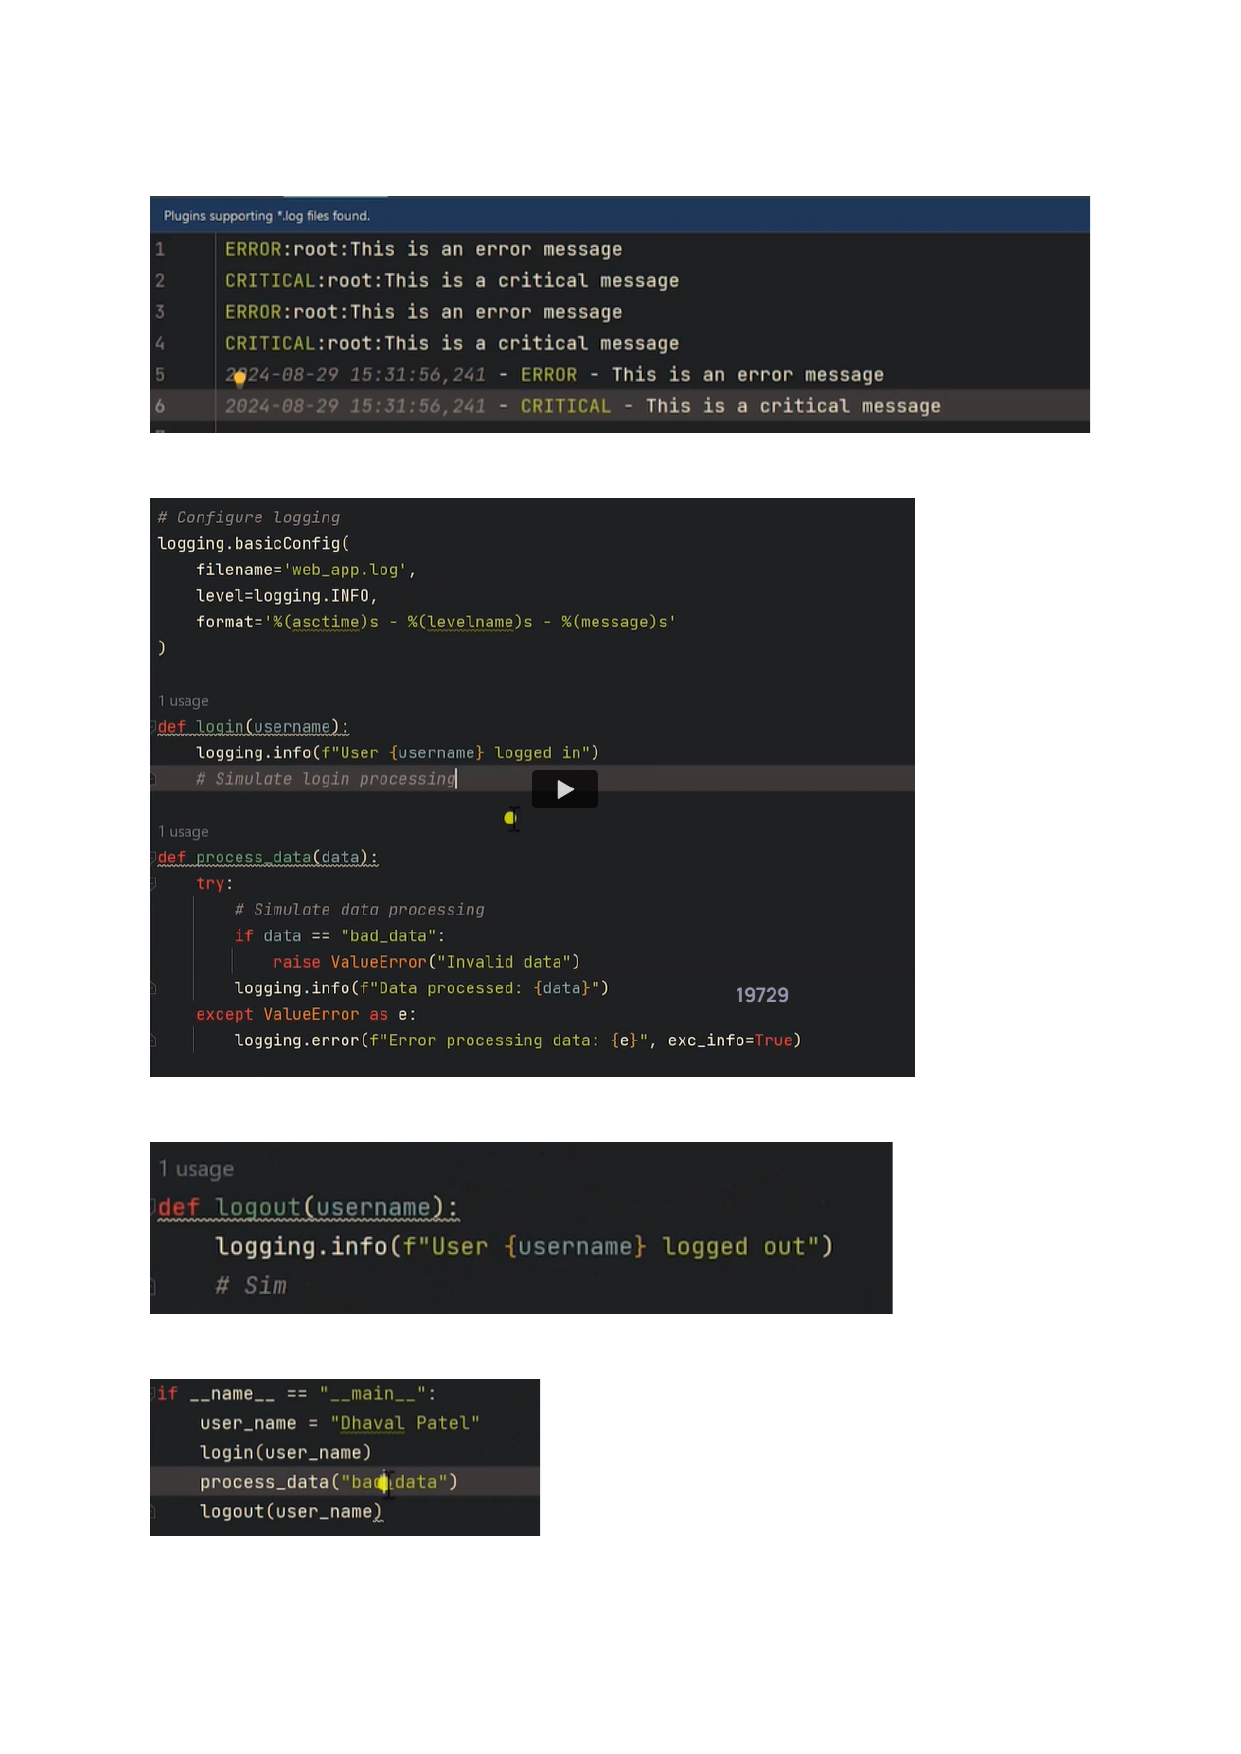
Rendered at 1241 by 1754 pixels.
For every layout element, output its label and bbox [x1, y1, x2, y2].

picture [150, 196, 1091, 433]
picture [150, 1379, 540, 1536]
picture [150, 1142, 893, 1314]
picture [150, 498, 915, 1077]
